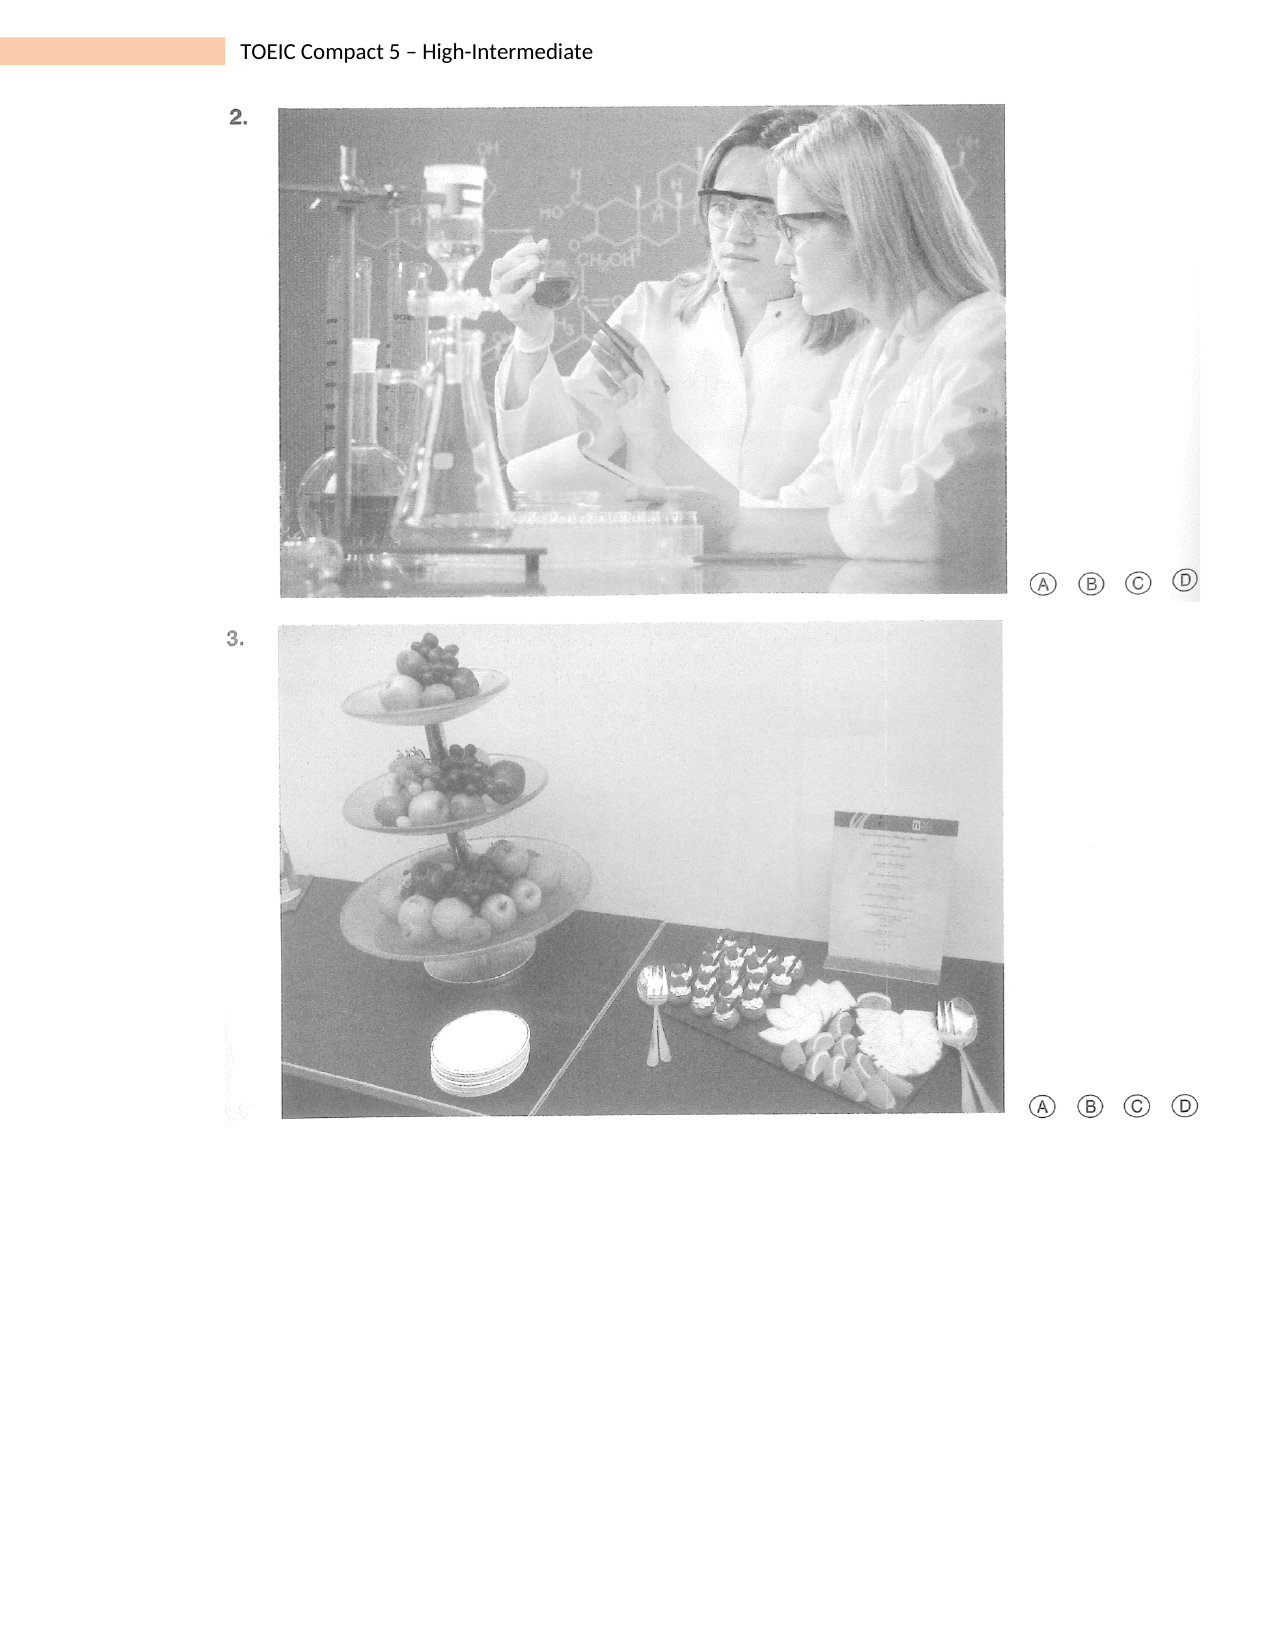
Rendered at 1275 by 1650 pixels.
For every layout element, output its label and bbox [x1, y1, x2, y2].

picture [225, 103, 1200, 602]
picture [225, 620, 1200, 1125]
